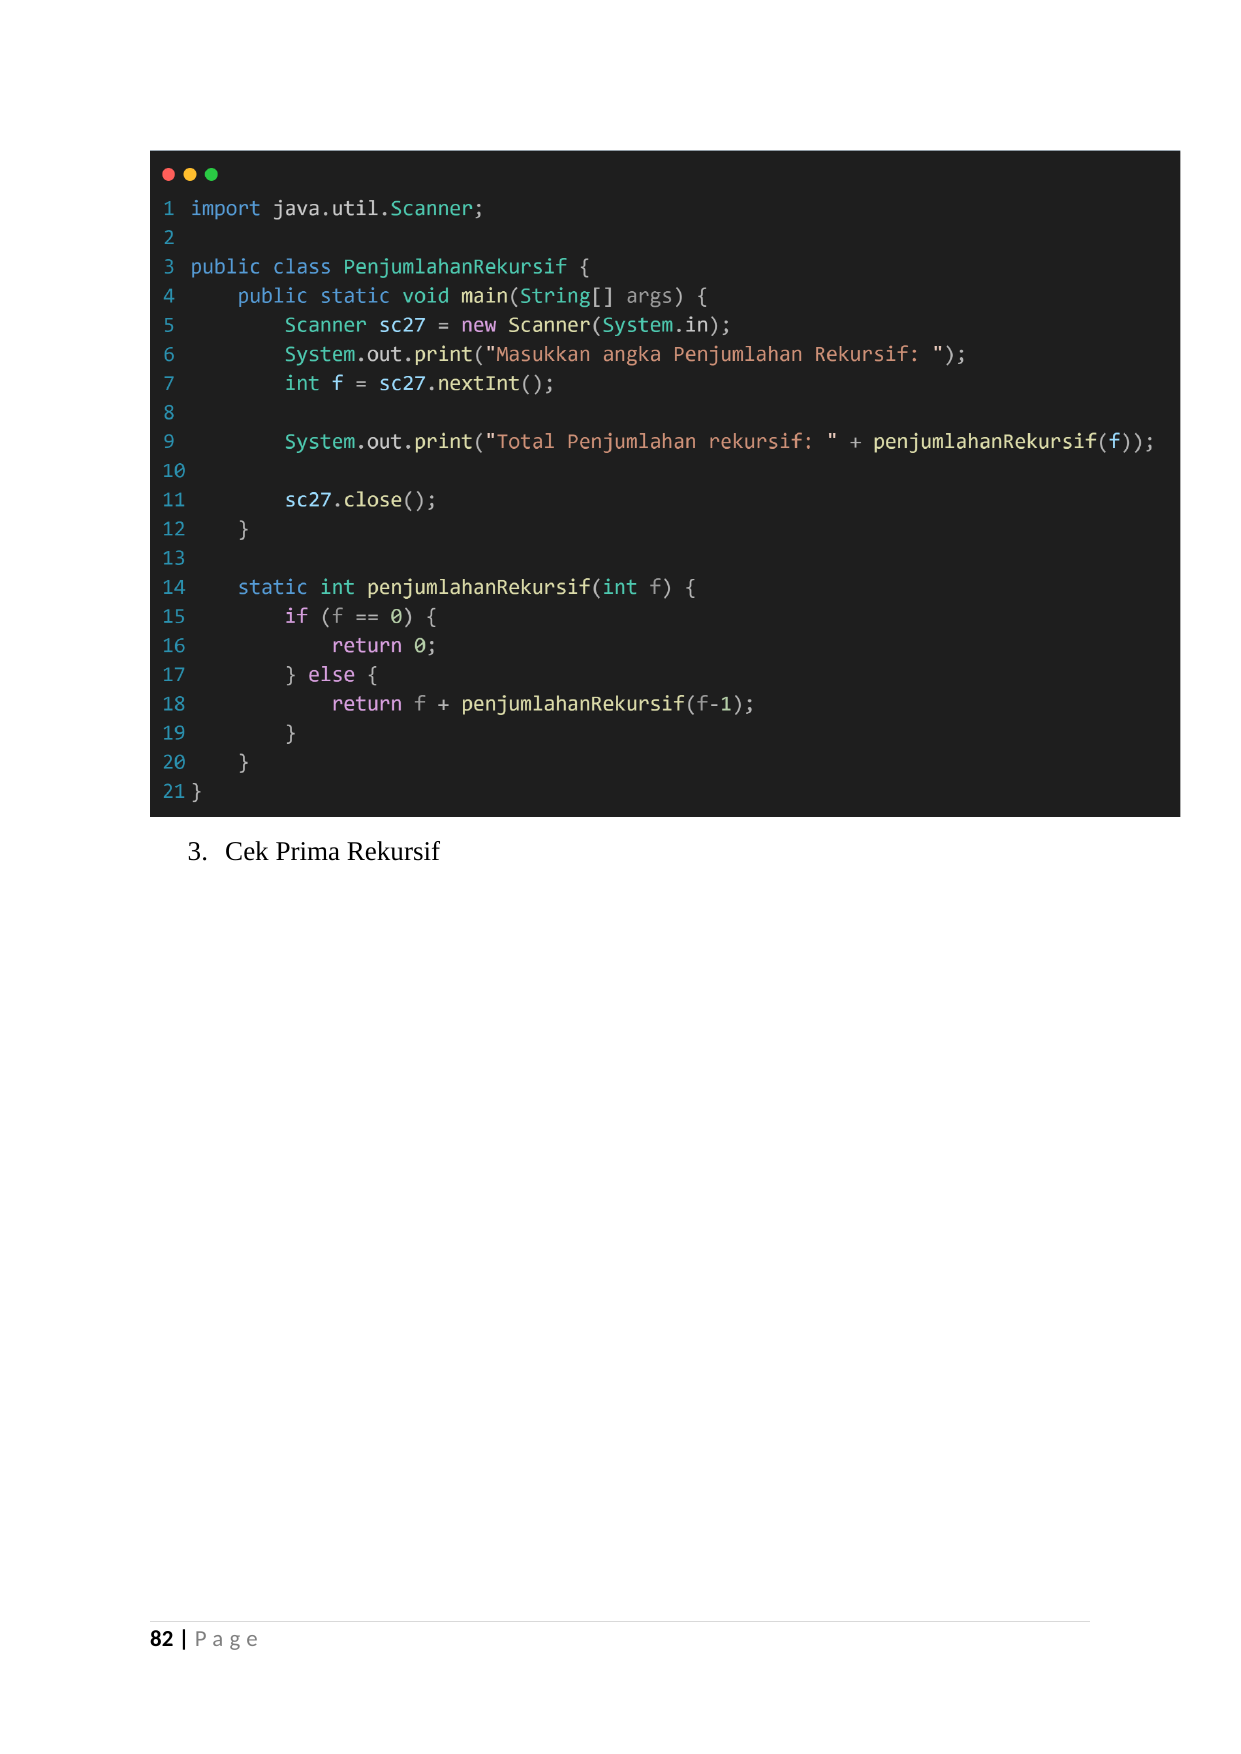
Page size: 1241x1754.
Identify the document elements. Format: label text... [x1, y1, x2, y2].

picture [150, 150, 1181, 817]
list Cek Prima Rekursif [187, 835, 1090, 866]
